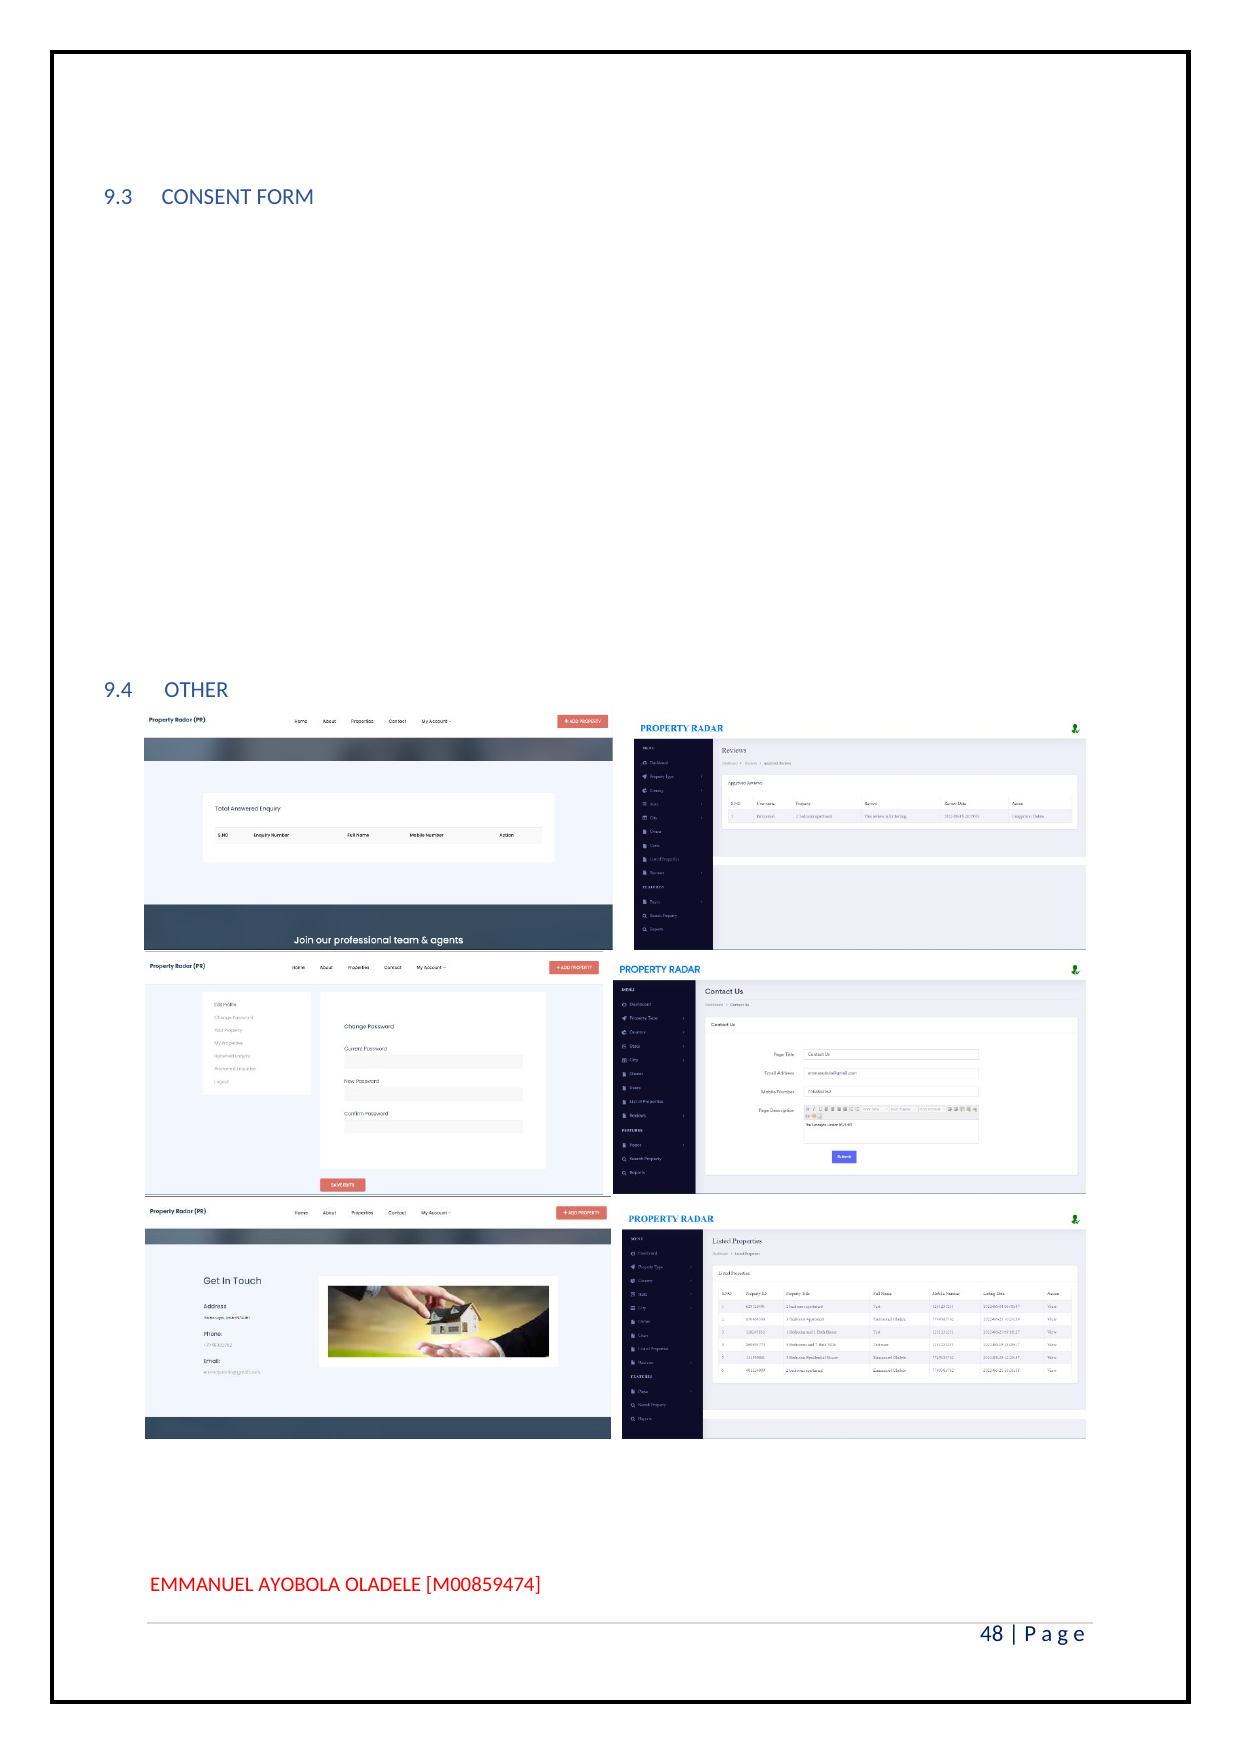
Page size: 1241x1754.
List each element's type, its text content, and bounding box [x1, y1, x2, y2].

subtitle 9.4 OTHER [59, 675, 1126, 703]
picture [613, 959, 1086, 1194]
picture [145, 951, 603, 1195]
text 9.3 CONSENT FORM [59, 182, 1126, 210]
picture [145, 1196, 611, 1439]
picture [622, 1209, 1086, 1439]
picture [144, 705, 613, 950]
picture [634, 718, 1086, 950]
